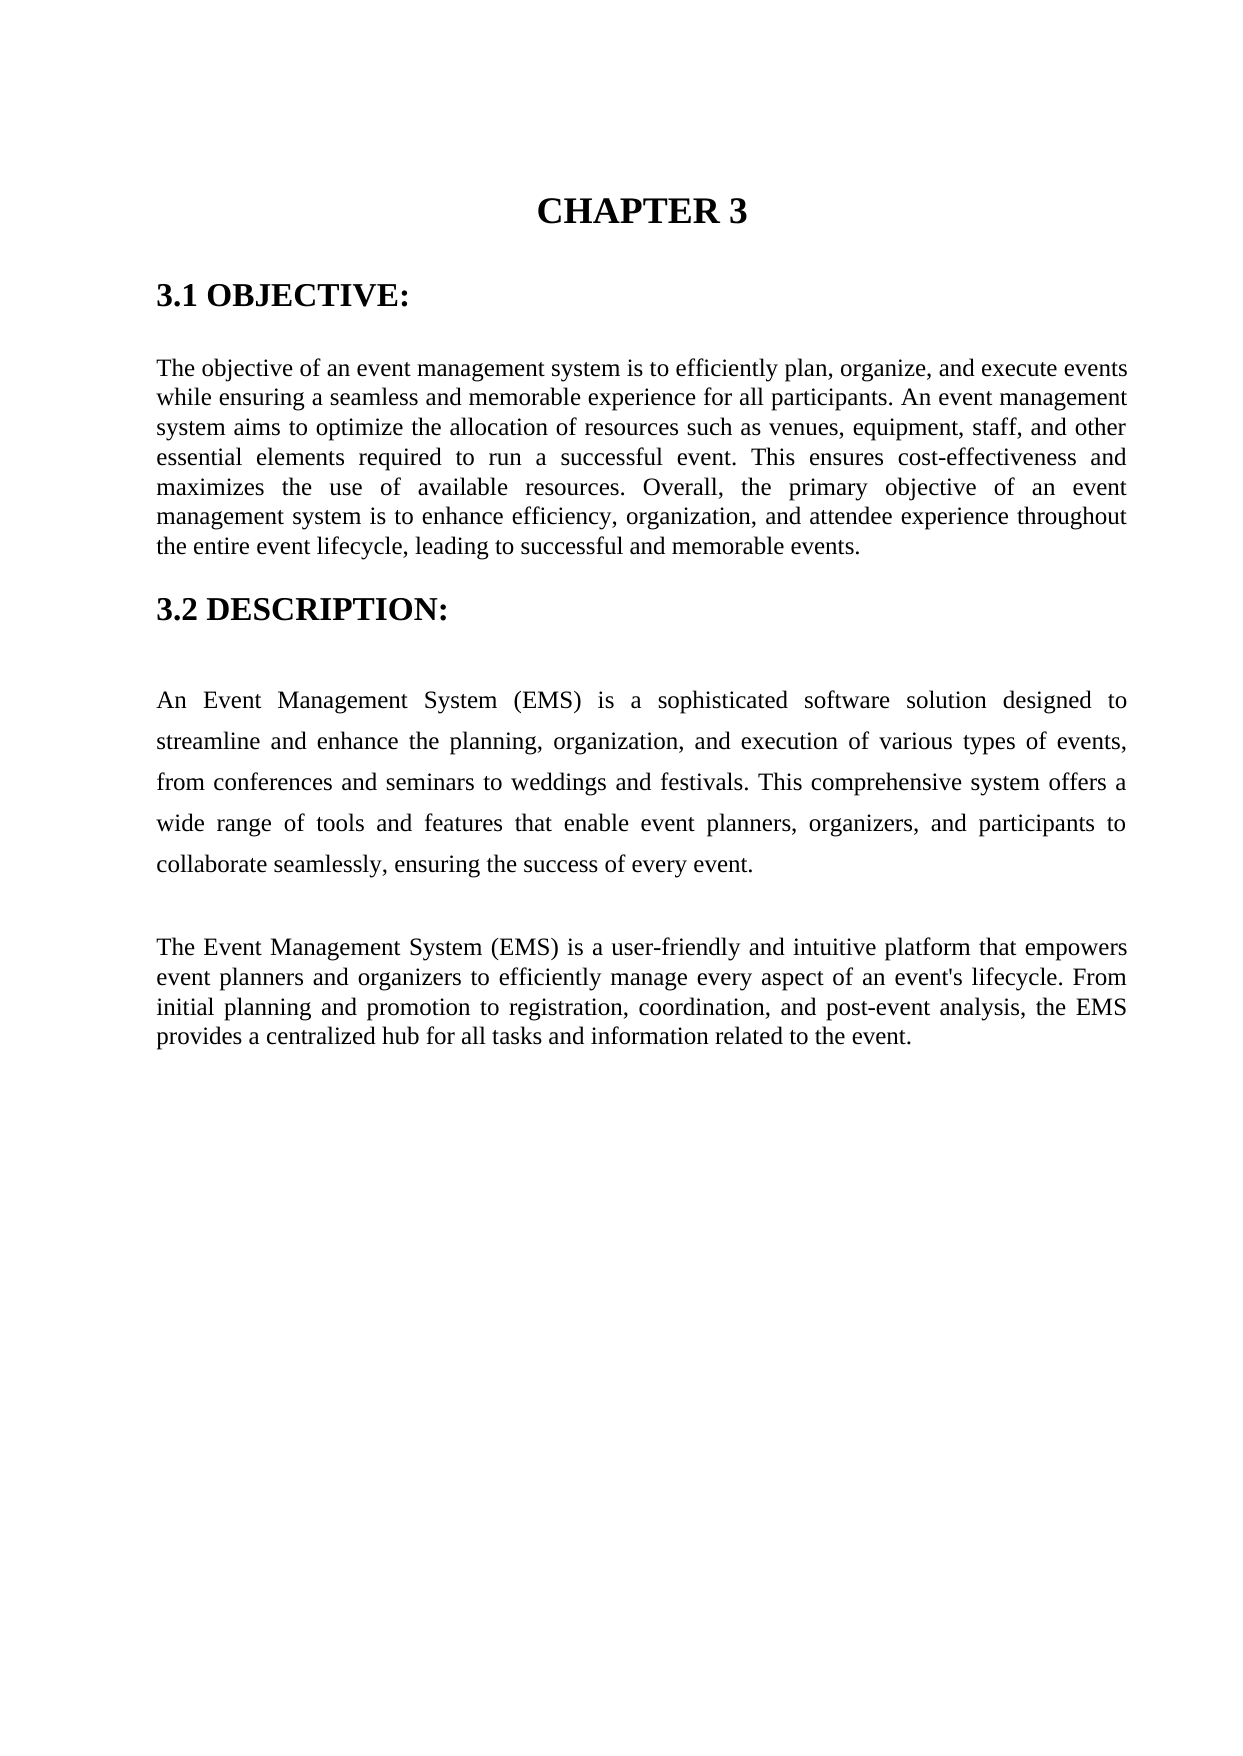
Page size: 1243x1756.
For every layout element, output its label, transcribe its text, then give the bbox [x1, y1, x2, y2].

text CHAPTER 3 [156, 189, 1128, 232]
text The objective of an event management system is to efficiently plan, organize, and execute events while ensuring a seamless and memorable experience for all participants. An event management system aims to optimize the allocation of resources such as venues, equipment, staff, and other essential elements required to run a successful event. This ensures cost-effectiveness and maximizes the use of available resources. Overall, the primary objective of an event management system is to enhance efficiency, organization, and attendee experience throughout the entire event lifecycle, leading to successful and memorable events. [156, 352, 1128, 560]
text 3.1 OBJECTIVE: [156, 275, 1128, 313]
text An Event Management System (EMS) is a sophisticated software solution designed to streamline and enhance the planning, organization, and execution of various types of events, from conferences and seminars to weddings and festivals. This comprehensive system offers a wide range of tools and features that enable event planners, organizers, and participants to collaborate seamlessly, ensuring the success of every event. [156, 685, 1128, 878]
text The Event Management System (EMS) is a user-friendly and intuitive platform that empowers event planners and organizers to efficiently manage every aspect of an event's lifecycle. From initial planning and promotion to registration, coordination, and post-event analysis, the EMS provides a centralized hub for all tasks and information related to the event. [156, 931, 1128, 1050]
text 3.2 DESCRIPTION: [156, 589, 1128, 628]
